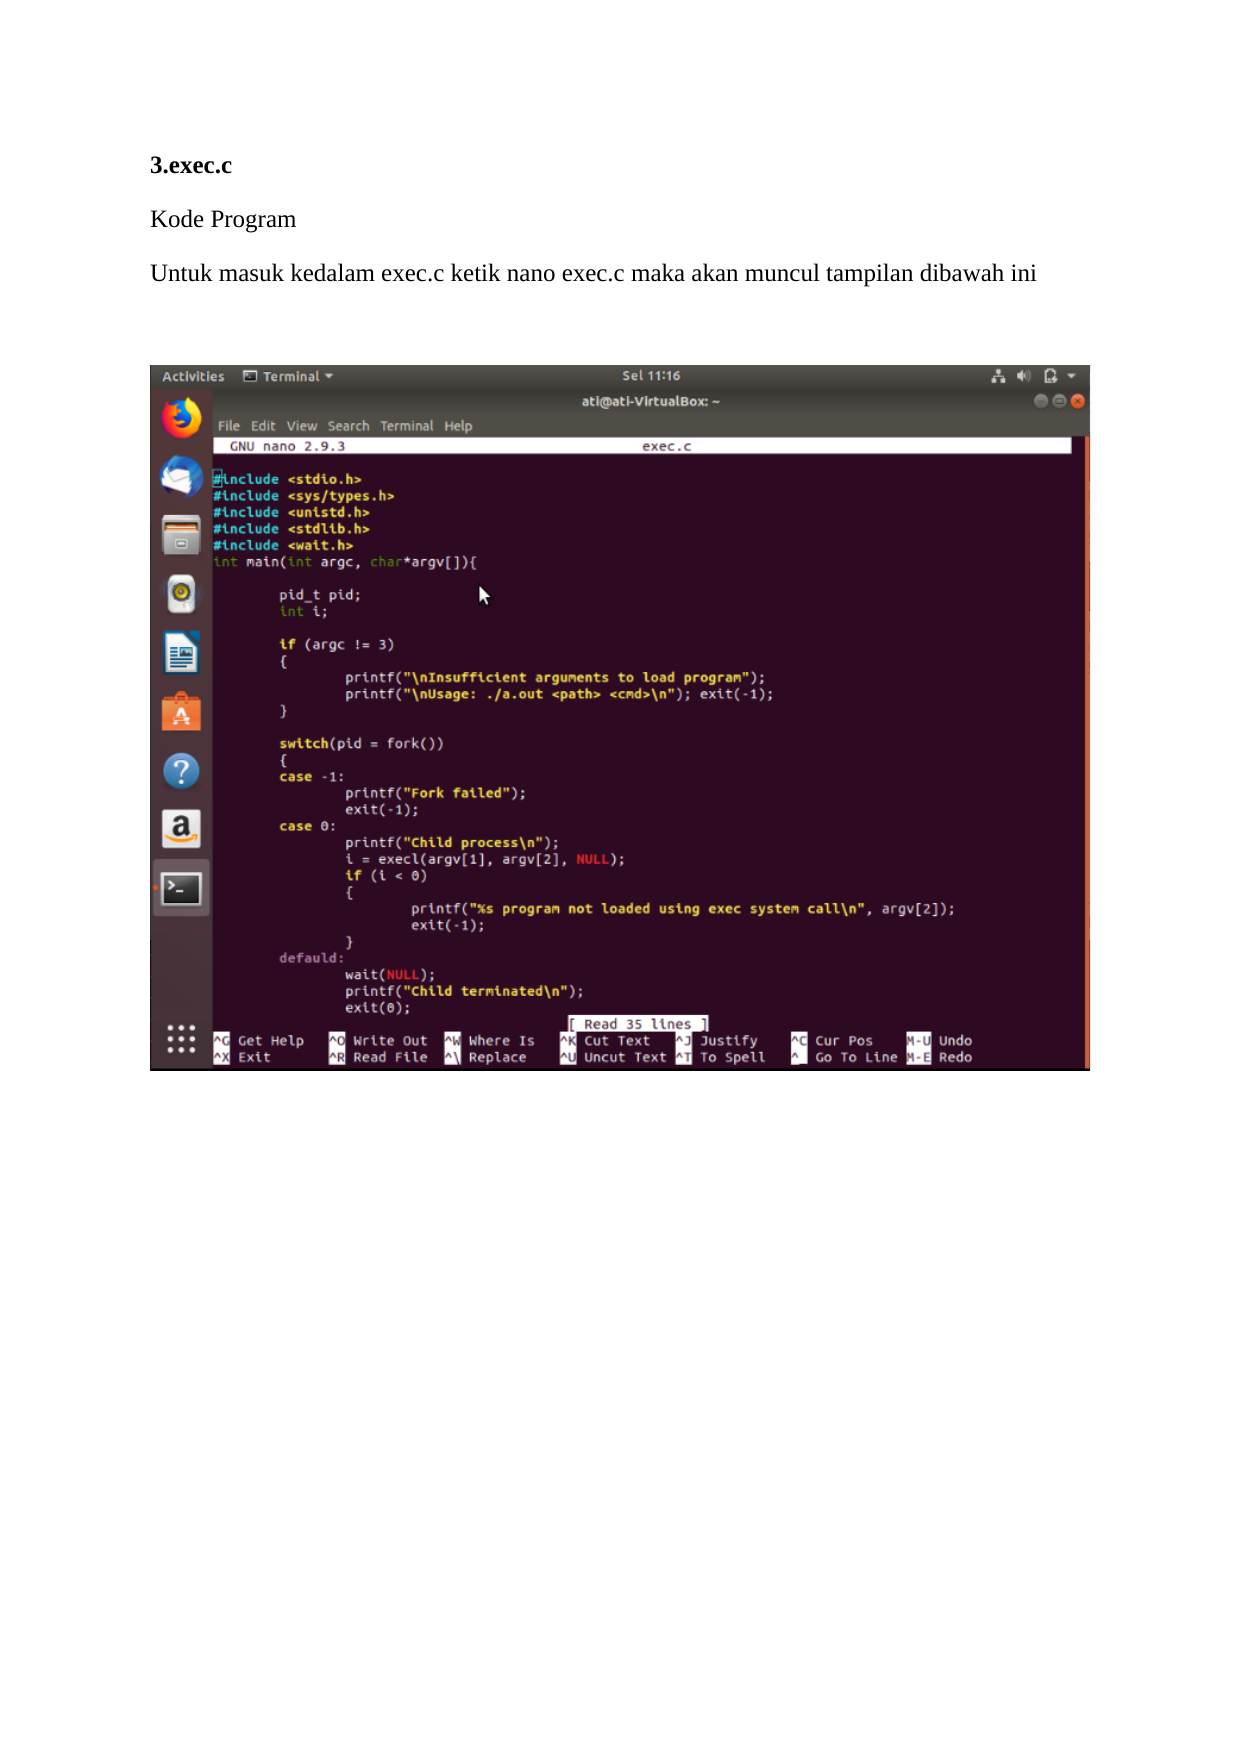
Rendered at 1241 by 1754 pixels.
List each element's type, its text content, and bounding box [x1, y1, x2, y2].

text Kode Program [150, 204, 1090, 233]
text 3.exec.c [150, 150, 1090, 179]
picture [150, 365, 1091, 1071]
text Untuk masuk kedalam exec.c ketik nano exec.c maka akan muncul tampilan dibawah ini [150, 258, 1090, 286]
